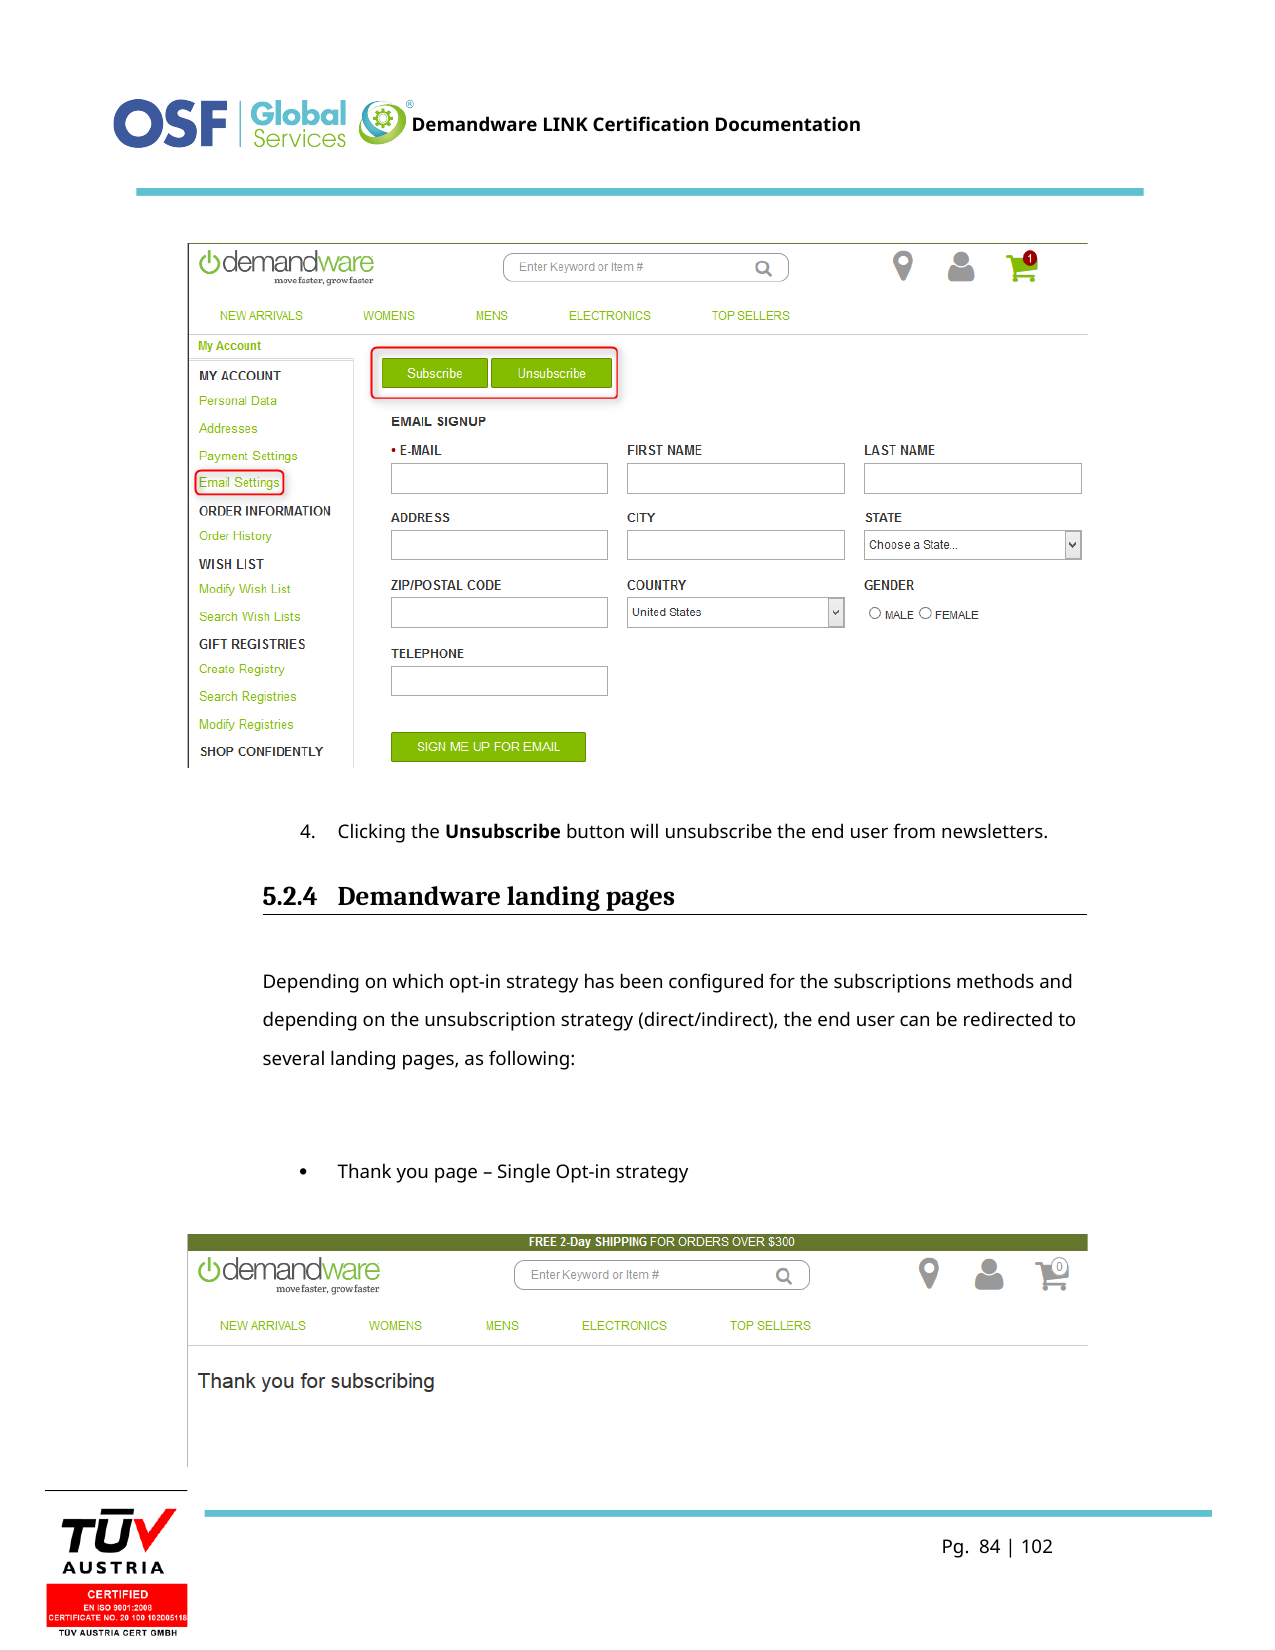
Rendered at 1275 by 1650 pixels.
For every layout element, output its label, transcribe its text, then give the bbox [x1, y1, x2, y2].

picture [113, 99, 414, 148]
picture [187, 243, 1088, 768]
text Depending on which opt-in strategy has been configured for the subscriptions methods and depending on the unsubscription strategy (direct/indirect), the end user can be redirected to several landing pages, as following: [262, 968, 1087, 1070]
picture [43, 1490, 187, 1634]
picture [204, 1510, 1212, 1517]
picture [136, 188, 1144, 196]
list Thank you page – Single Opt-in strategy [300, 1159, 1087, 1184]
subtitle Demandware landing pages [262, 881, 1087, 915]
picture [187, 1234, 1088, 1467]
list Clicking the Unsubscribe button will unsubscribe the end user from newsletters. [262, 818, 1087, 843]
